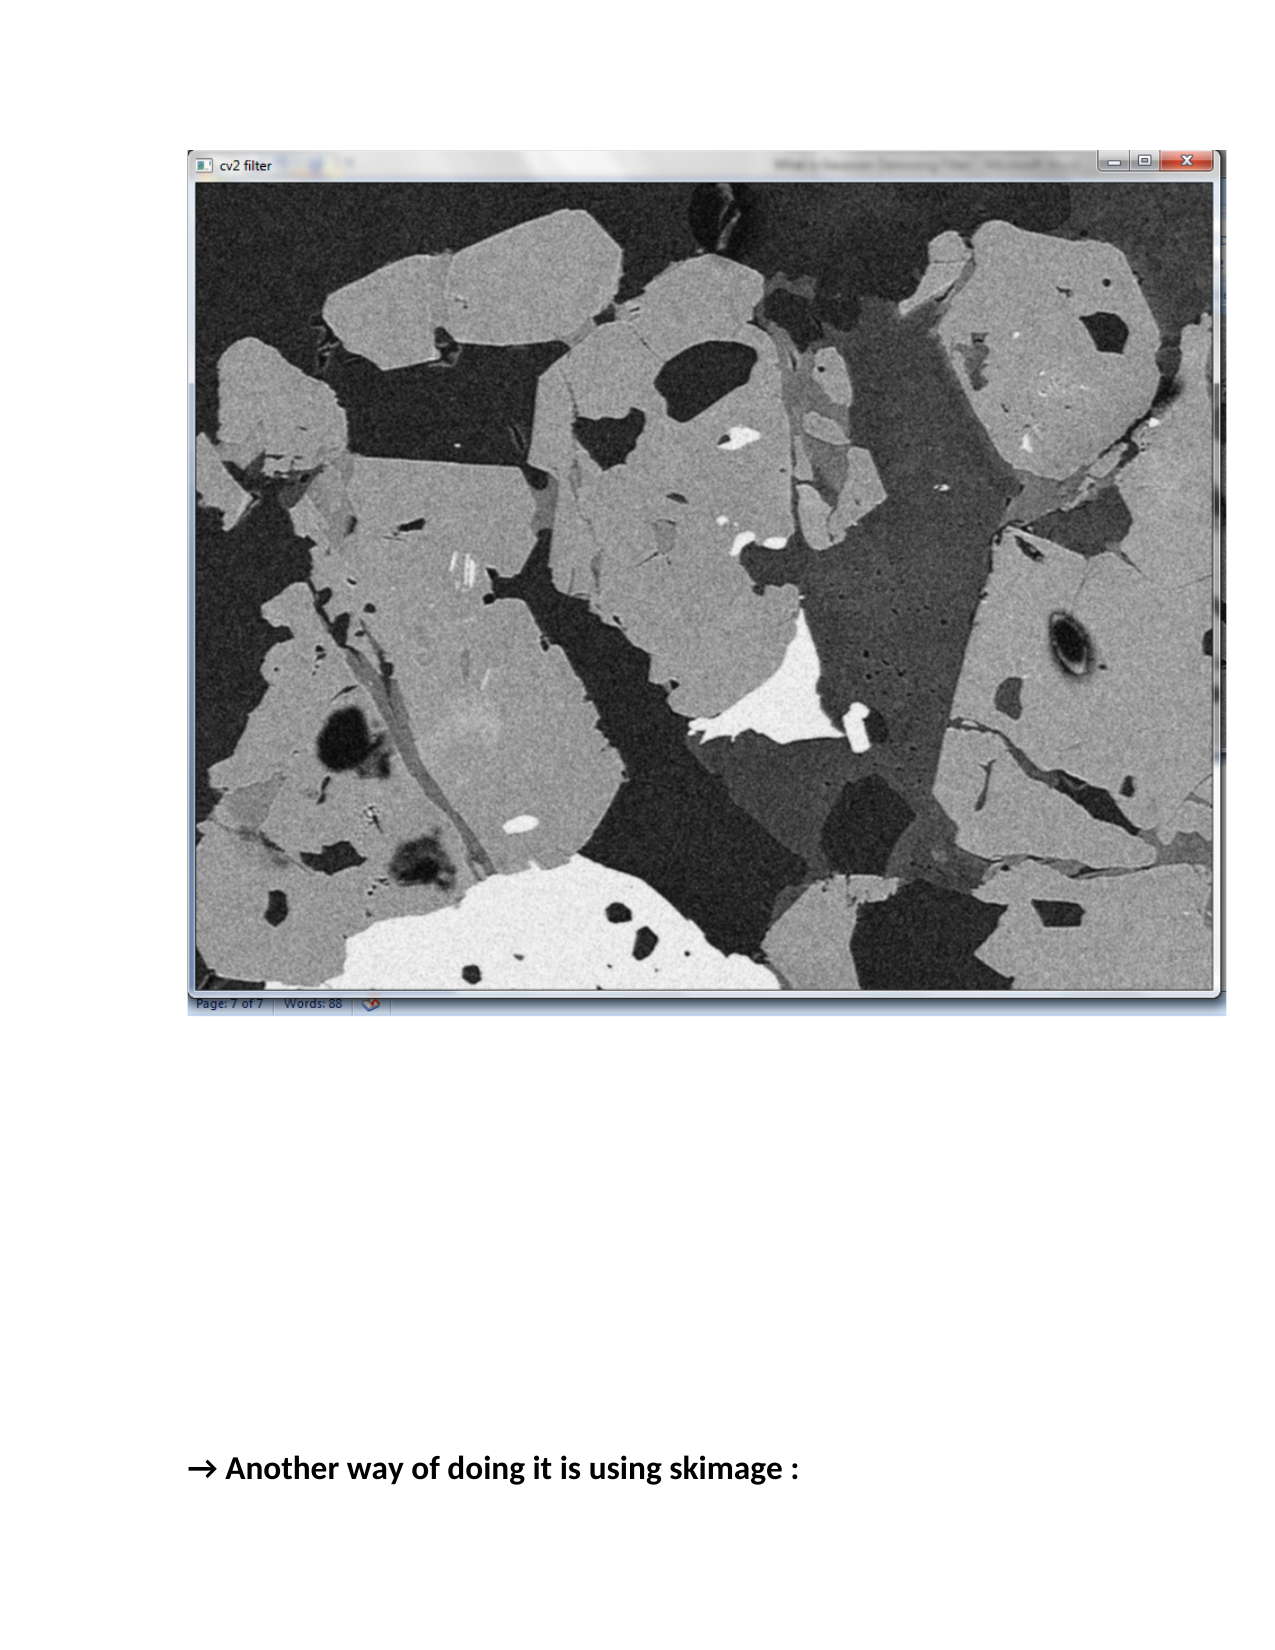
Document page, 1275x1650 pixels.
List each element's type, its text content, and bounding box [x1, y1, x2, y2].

picture [187, 150, 1227, 1017]
text → Another way of doing it is using skimage : [187, 1447, 1125, 1488]
